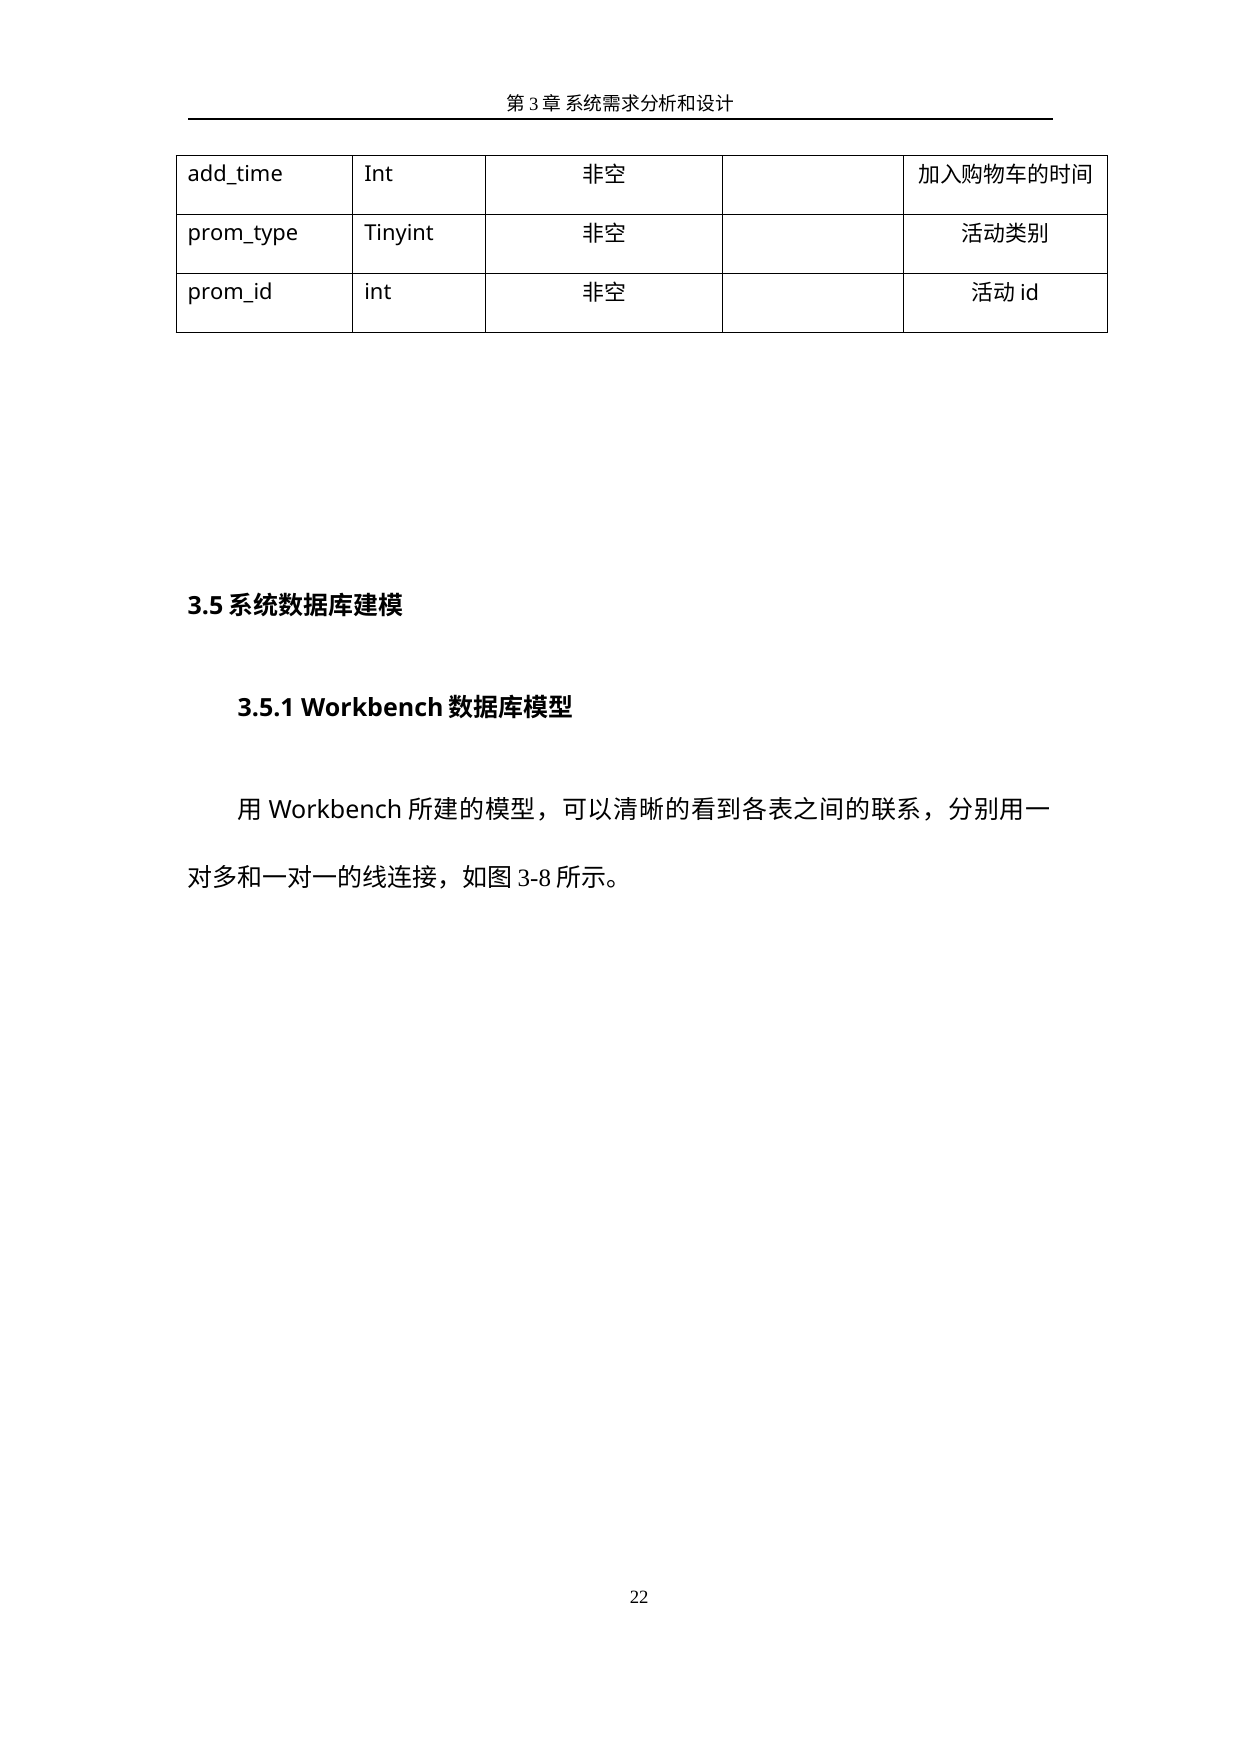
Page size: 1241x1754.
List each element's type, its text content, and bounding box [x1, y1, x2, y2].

table_cell prom_type [177, 215, 352, 273]
table_cell int [353, 274, 485, 332]
text 用Workbench所建的模型，可以清晰的看到各表之间的联系，分别用一对多和一对一的线连接，如图3-8所示。 [187, 774, 1053, 910]
table_cell 非空 [486, 274, 722, 332]
table_cell [723, 274, 903, 332]
table_cell 非空 [486, 215, 722, 273]
table_cell 活动id [904, 274, 1107, 332]
subtitle 3.5系统数据库建模 [187, 569, 1053, 637]
table_cell [723, 156, 903, 214]
table_cell [723, 215, 903, 273]
table_cell 非空 [486, 156, 722, 214]
table_cell Int [353, 156, 485, 214]
table_cell 加入购物车的时间 [904, 156, 1107, 214]
table_cell add_time [177, 156, 352, 214]
table_cell 活动类别 [904, 215, 1107, 273]
text 3.5.1 Workbench数据库模型 [237, 672, 1053, 739]
table_cell prom_id [177, 274, 352, 332]
table_cell Tinyint [353, 215, 485, 273]
